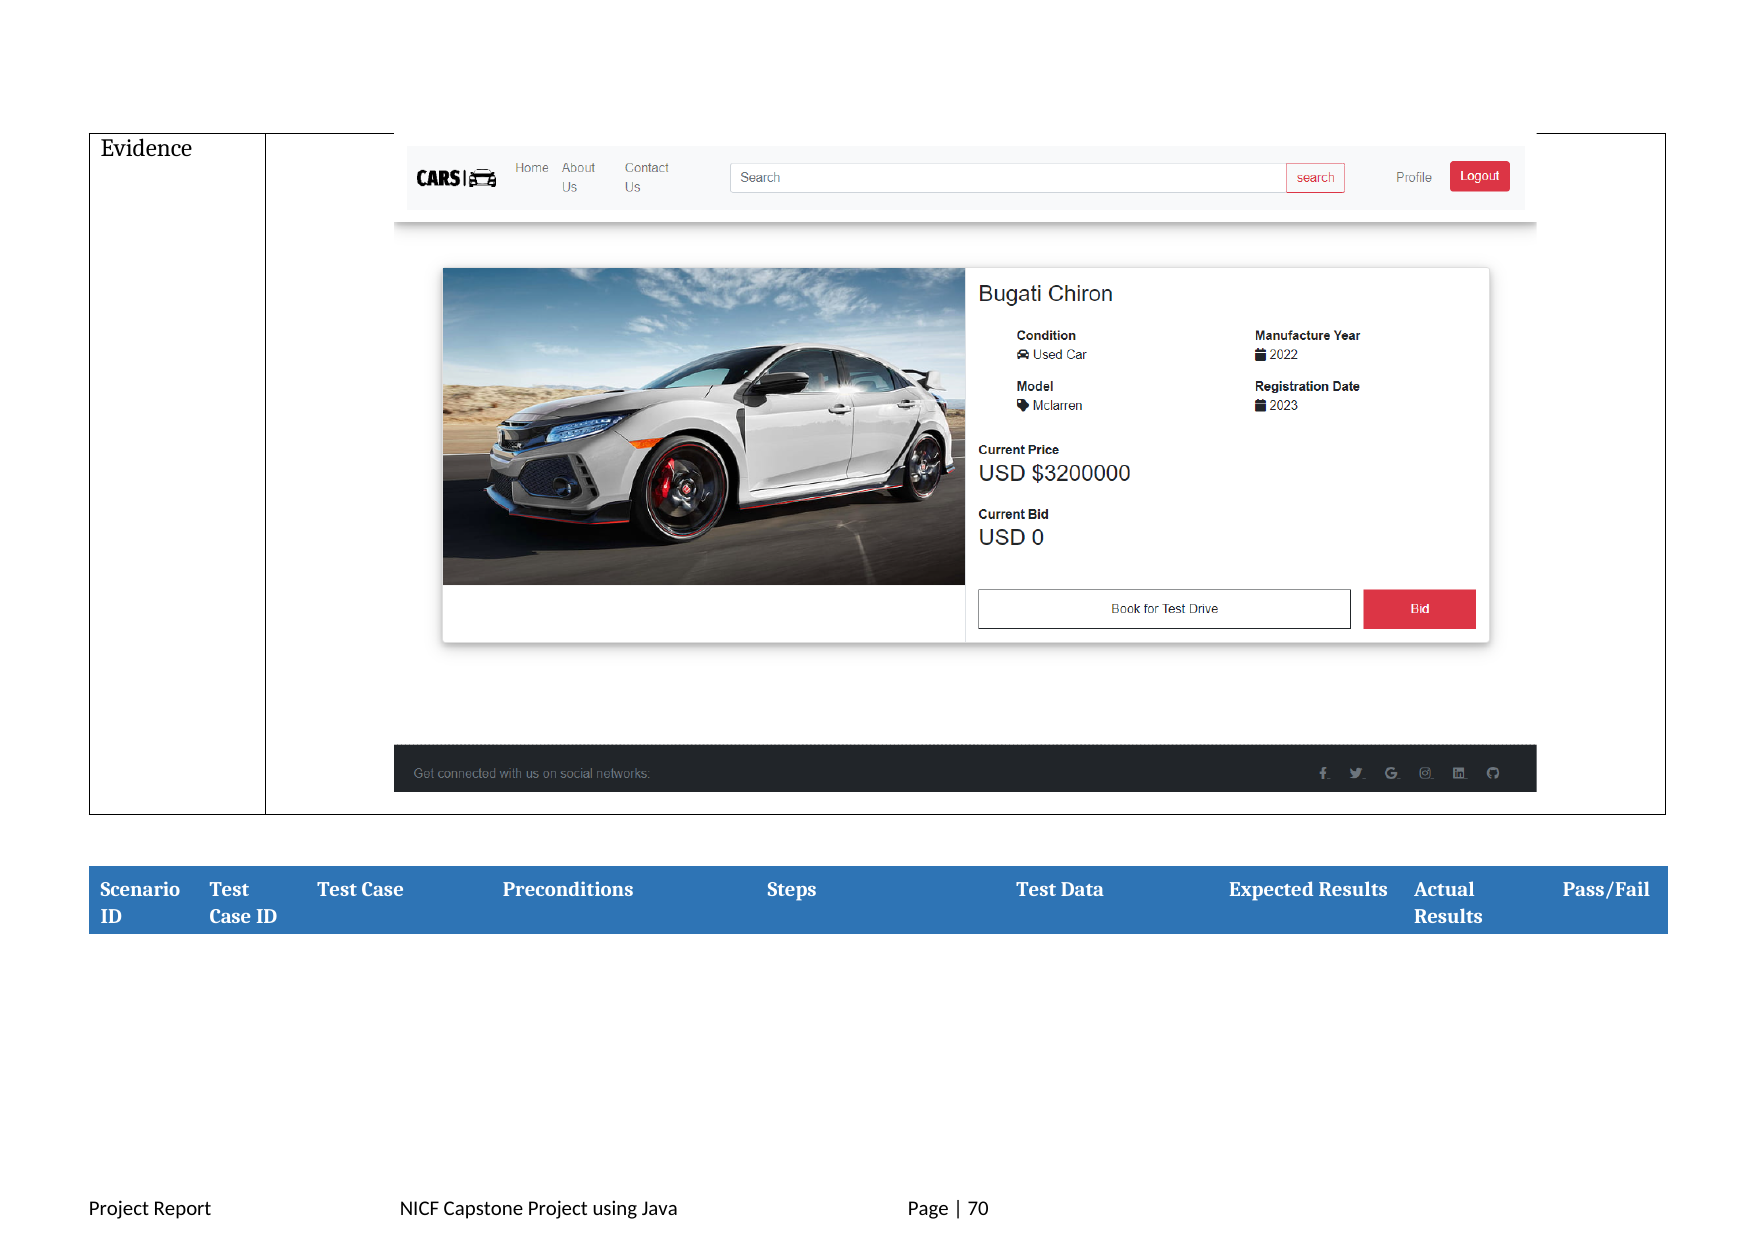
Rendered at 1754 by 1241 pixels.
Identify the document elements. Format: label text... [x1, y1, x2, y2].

table_header Actual Results [1402, 866, 1551, 934]
table_header [266, 134, 1665, 814]
table_header Test Case [305, 866, 491, 934]
table_header Test Case ID [198, 866, 305, 934]
table_header Evidence [90, 134, 265, 814]
table_header Test Data [1004, 866, 1217, 934]
table_header Preconditions [491, 866, 755, 934]
table_header Scenario ID [89, 866, 198, 934]
table_header Pass/Fail [1551, 866, 1668, 934]
table_header Steps [755, 866, 1004, 934]
picture [394, 133, 1537, 792]
table_header Expected Results [1217, 866, 1402, 934]
